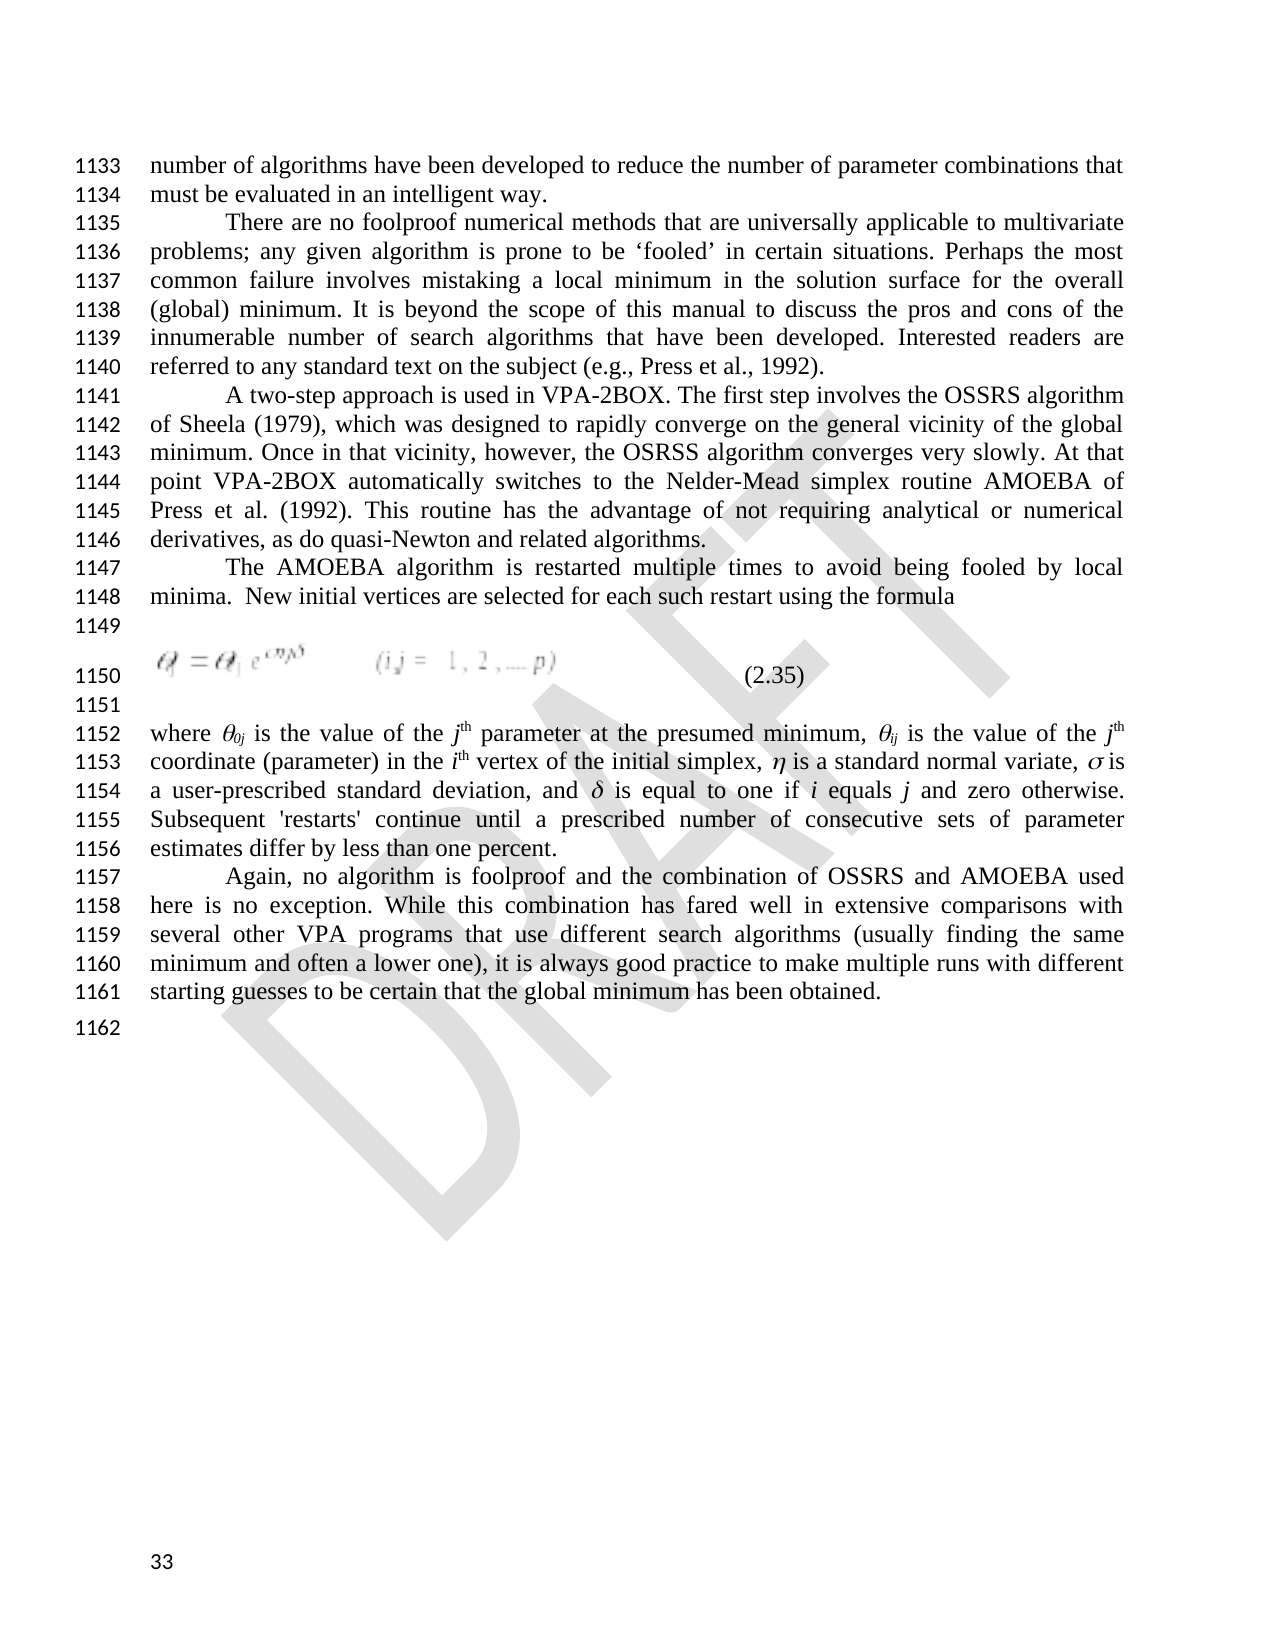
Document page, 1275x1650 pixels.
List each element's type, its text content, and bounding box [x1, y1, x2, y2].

list There are no foolproof numerical methods that are universally applicable to multivariate problems; any given algorithm is prone to be ‘fooled’ in certain situations. Perhaps the most common failure involves mistaking a local minimum in the solution surface for the overall (global) minimum. It is beyond the scope of this manual to discuss the pros and cons of the innumerable number of search algorithms that have been developed. Interested readers are referred to any standard text on the subject (e.g., Press et al., 1992). [150, 207, 1125, 380]
list A two-step approach is used in VPA-2BOX. The first step involves the OSSRS algorithm of Sheela (1979), which was designed to rapidly converge on the general vicinity of the global minimum. Once in that vicinity, however, the OSRSS algorithm converges very slowly. At that point VPA-2BOX automatically switches to the Nelder-Mead simplex routine AMOEBA of Press et al. (1992). This routine has the advantage of not requiring analytical or numerical derivatives, as do quasi-Newton and related algorithms. [150, 380, 1125, 552]
list The AMOEBA algorithm is restarted multiple times to avoid being fooled by local minima. New initial vertices are selected for each such restart using the formula [150, 552, 1125, 610]
list where 0j is the value of the jth parameter at the presumed minimum, ij is the value of the jth coordinate (parameter) in the ith vertex of the initial simplex,  is a standard normal variate,  is a user-prescribed standard deviation, and is equal to one if i equals j and zero otherwise. Subsequent 'restarts' continue until a prescribed number of consecutive sets of parameter estimates differ by less than one percent. [150, 718, 1125, 861]
list (2.35) [150, 639, 1125, 689]
list Again, no algorithm is foolproof and the combination of OSSRS and AMOEBA used here is no exception. While this combination has fared well in extensive comparisons with several other VPA programs that use different search algorithms (usually finding the same minimum and often a lower one), it is always good practice to make multiple runs with different starting guesses to be certain that the global minimum has been obtained. [150, 861, 1125, 1005]
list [150, 150, 1125, 207]
